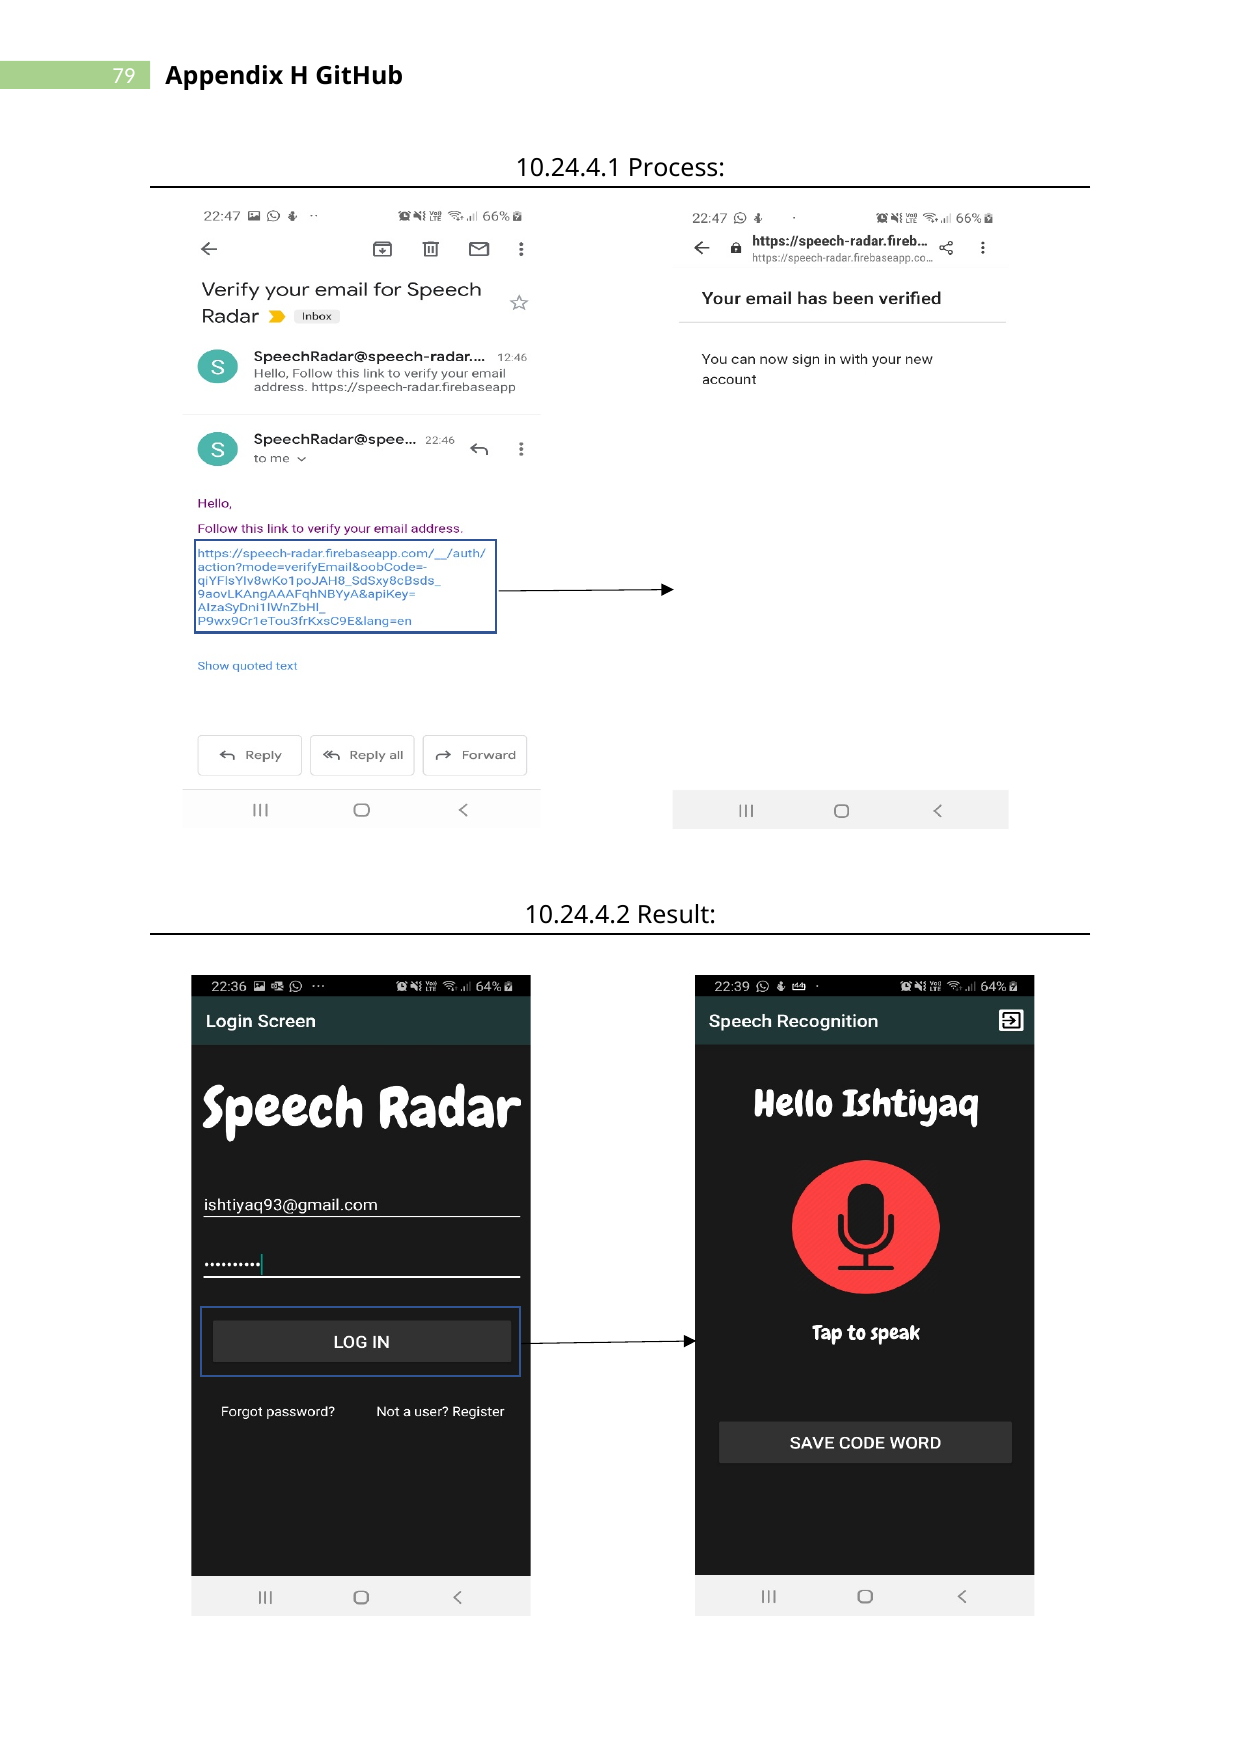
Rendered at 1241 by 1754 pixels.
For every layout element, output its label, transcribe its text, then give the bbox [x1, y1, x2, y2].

subtitle Process: [150, 150, 1090, 186]
picture [671, 207, 1009, 826]
picture [190, 975, 531, 1613]
picture [202, 1308, 519, 1375]
picture [181, 206, 541, 824]
picture [693, 975, 1035, 1612]
subtitle Result: [150, 897, 1090, 933]
